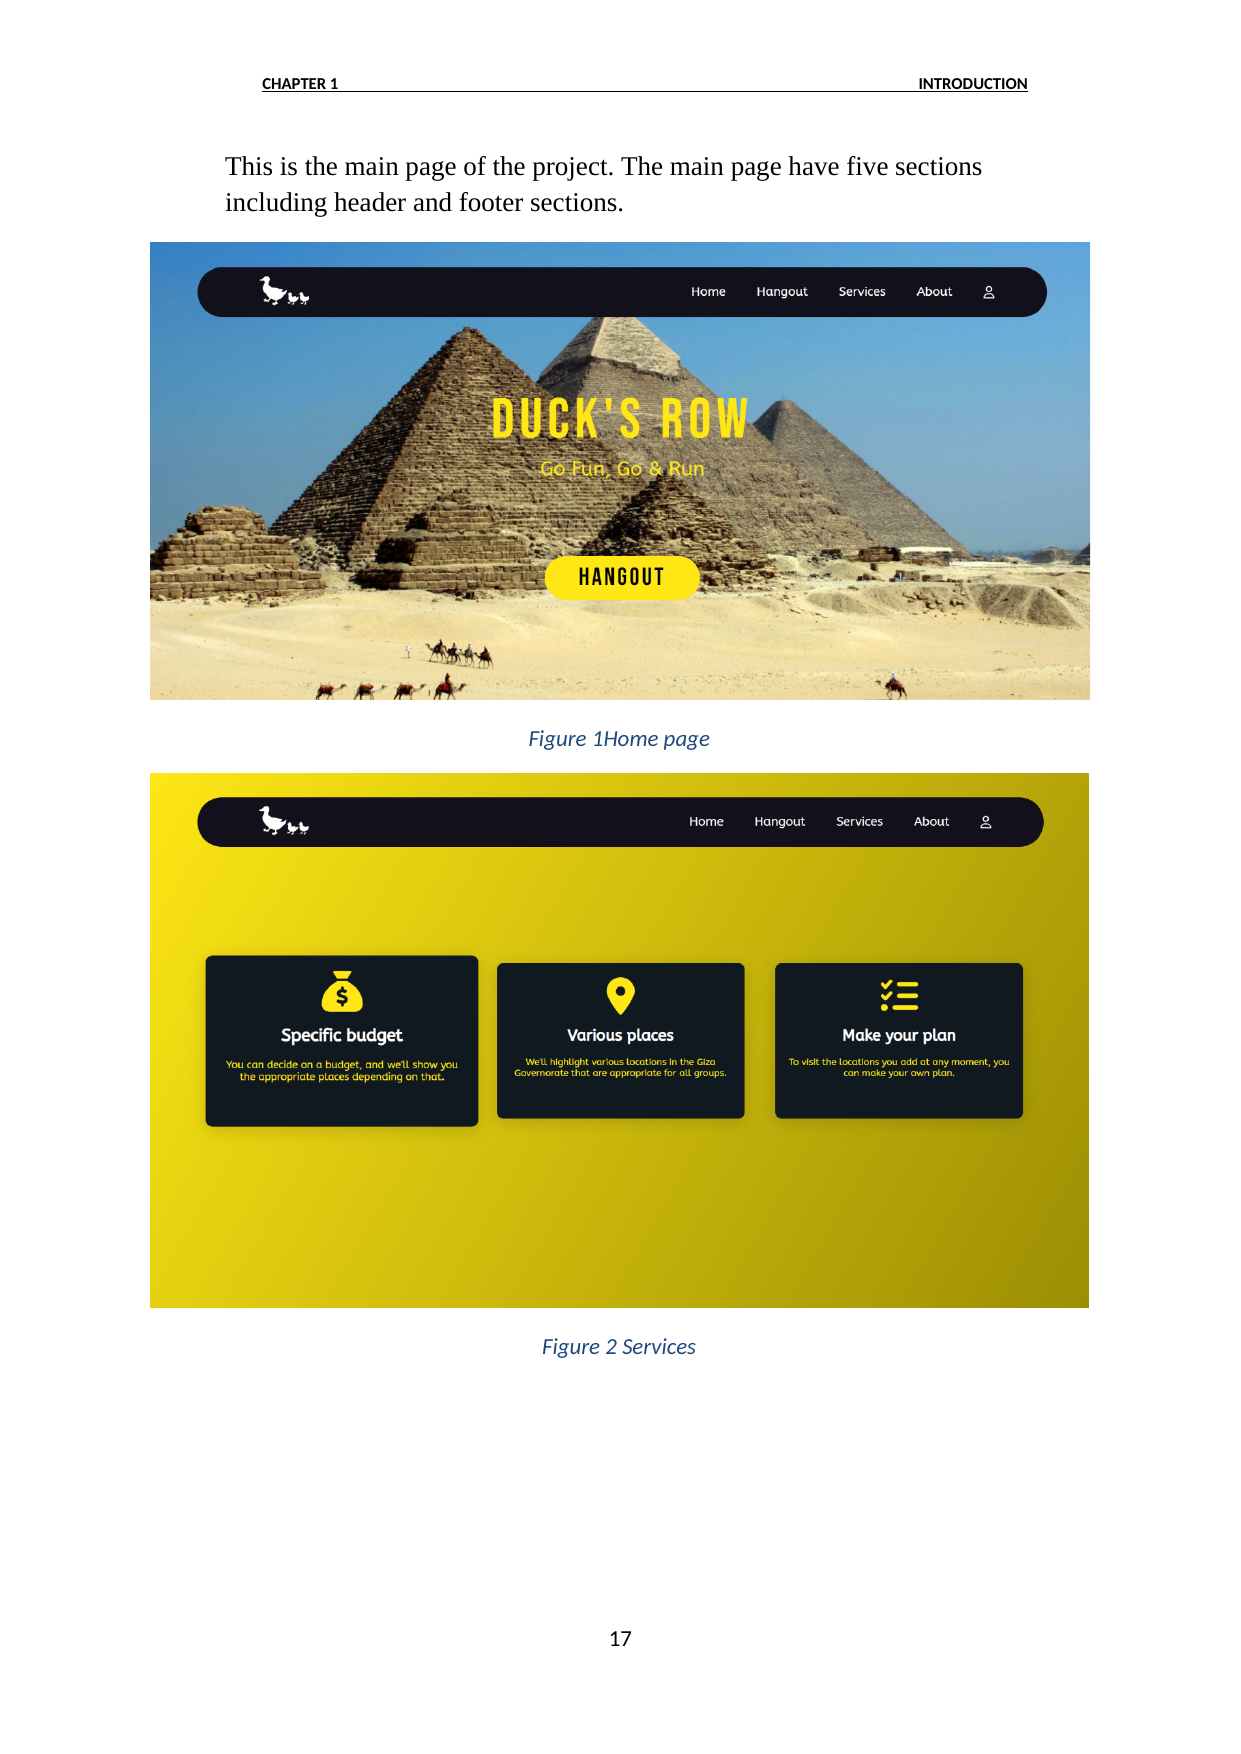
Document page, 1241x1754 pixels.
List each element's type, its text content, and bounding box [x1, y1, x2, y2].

text Figure 1Home page [150, 724, 1090, 752]
text This is the main page of the project. The main page have five sections including header and footer sections. [225, 150, 1090, 217]
text Figure 2 Services [150, 1332, 1090, 1360]
picture [150, 773, 1089, 1308]
picture [150, 242, 1091, 700]
